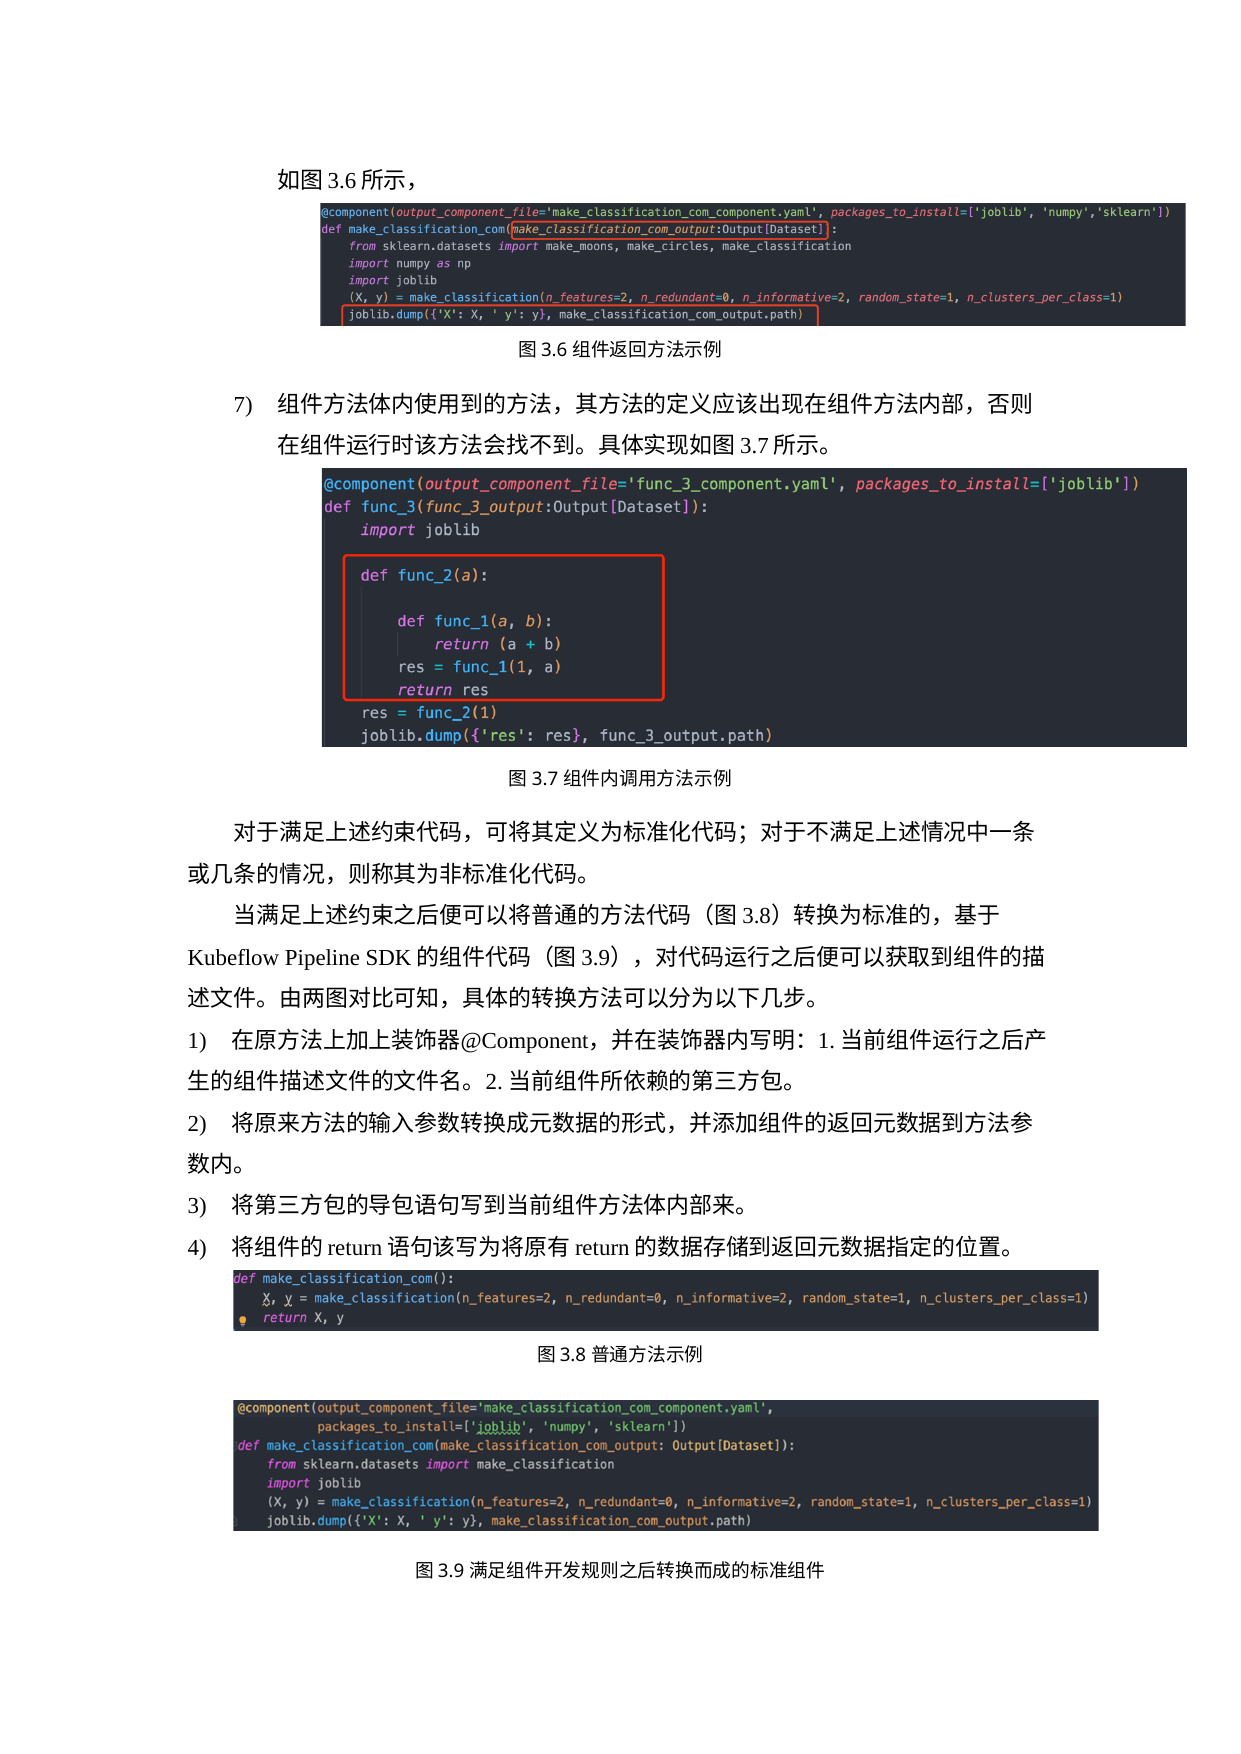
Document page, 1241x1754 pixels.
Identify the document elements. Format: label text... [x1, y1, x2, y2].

text 图3.8 普通方法示例 [187, 1337, 1053, 1369]
list 组件方法体内使用到的方法，其方法的定义应该出现在组件方法内部，否则在组件运行时该方法会找不到。具体实现如图3.7所示。 [233, 386, 1053, 460]
text 图3.6 组件返回方法示例 [187, 332, 1053, 365]
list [233, 162, 1053, 195]
list 将原来方法的输入参数转换成元数据的形式，并添加组件的返回元数据到方法参数内。 [187, 1104, 1053, 1179]
picture [321, 468, 1187, 747]
list 在原方法上加上装饰器@Component，并在装饰器内写明：1. 当前组件运行之后产生的组件描述文件的文件名。2. 当前组件所依赖的第三方包。 [187, 1022, 1053, 1096]
text 当满足上述约束之后便可以将普通的方法代码（图3.8）转换为标准的，基于Kubeflow Pipeline SDK的组件代码（图3.9），对代码运行之后便可以获取到组件的描述文件。由两图对比可知，具体的转换方法可以分为以下几步。 [187, 897, 1053, 1013]
picture [320, 203, 1186, 326]
list 将第三方包的导包语句写到当前组件方法体内部来。 [187, 1187, 1053, 1221]
picture [233, 1270, 1099, 1331]
text 对于满足上述约束代码，可将其定义为标准化代码；对于不满足上述情况中一条或几条的情况，则称其为非标准化代码。 [187, 814, 1053, 889]
list 将组件的return语句该写为将原有return的数据存储到返回元数据指定的位置。 [187, 1229, 1053, 1262]
picture [233, 1400, 1099, 1531]
